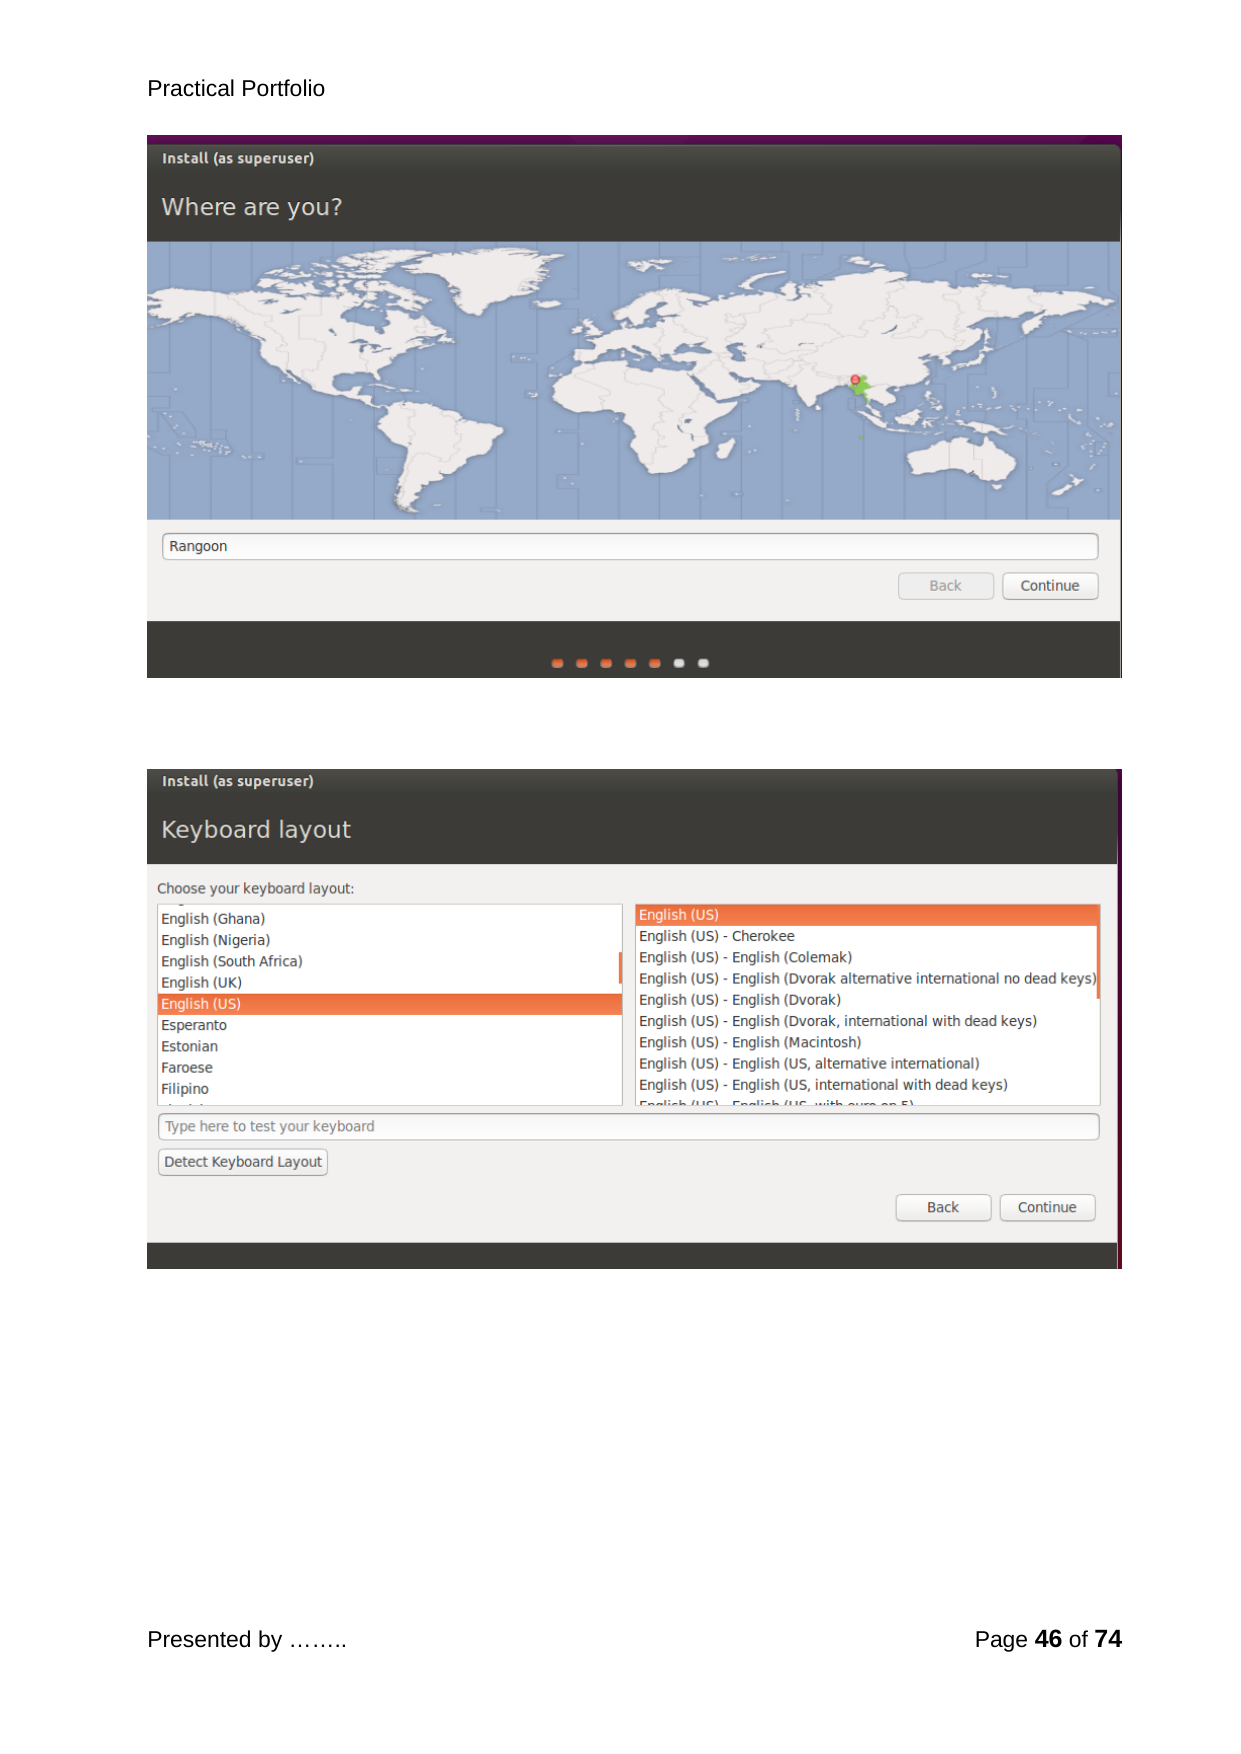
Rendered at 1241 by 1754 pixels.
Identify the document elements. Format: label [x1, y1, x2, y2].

picture [147, 769, 1122, 1269]
picture [147, 135, 1122, 678]
